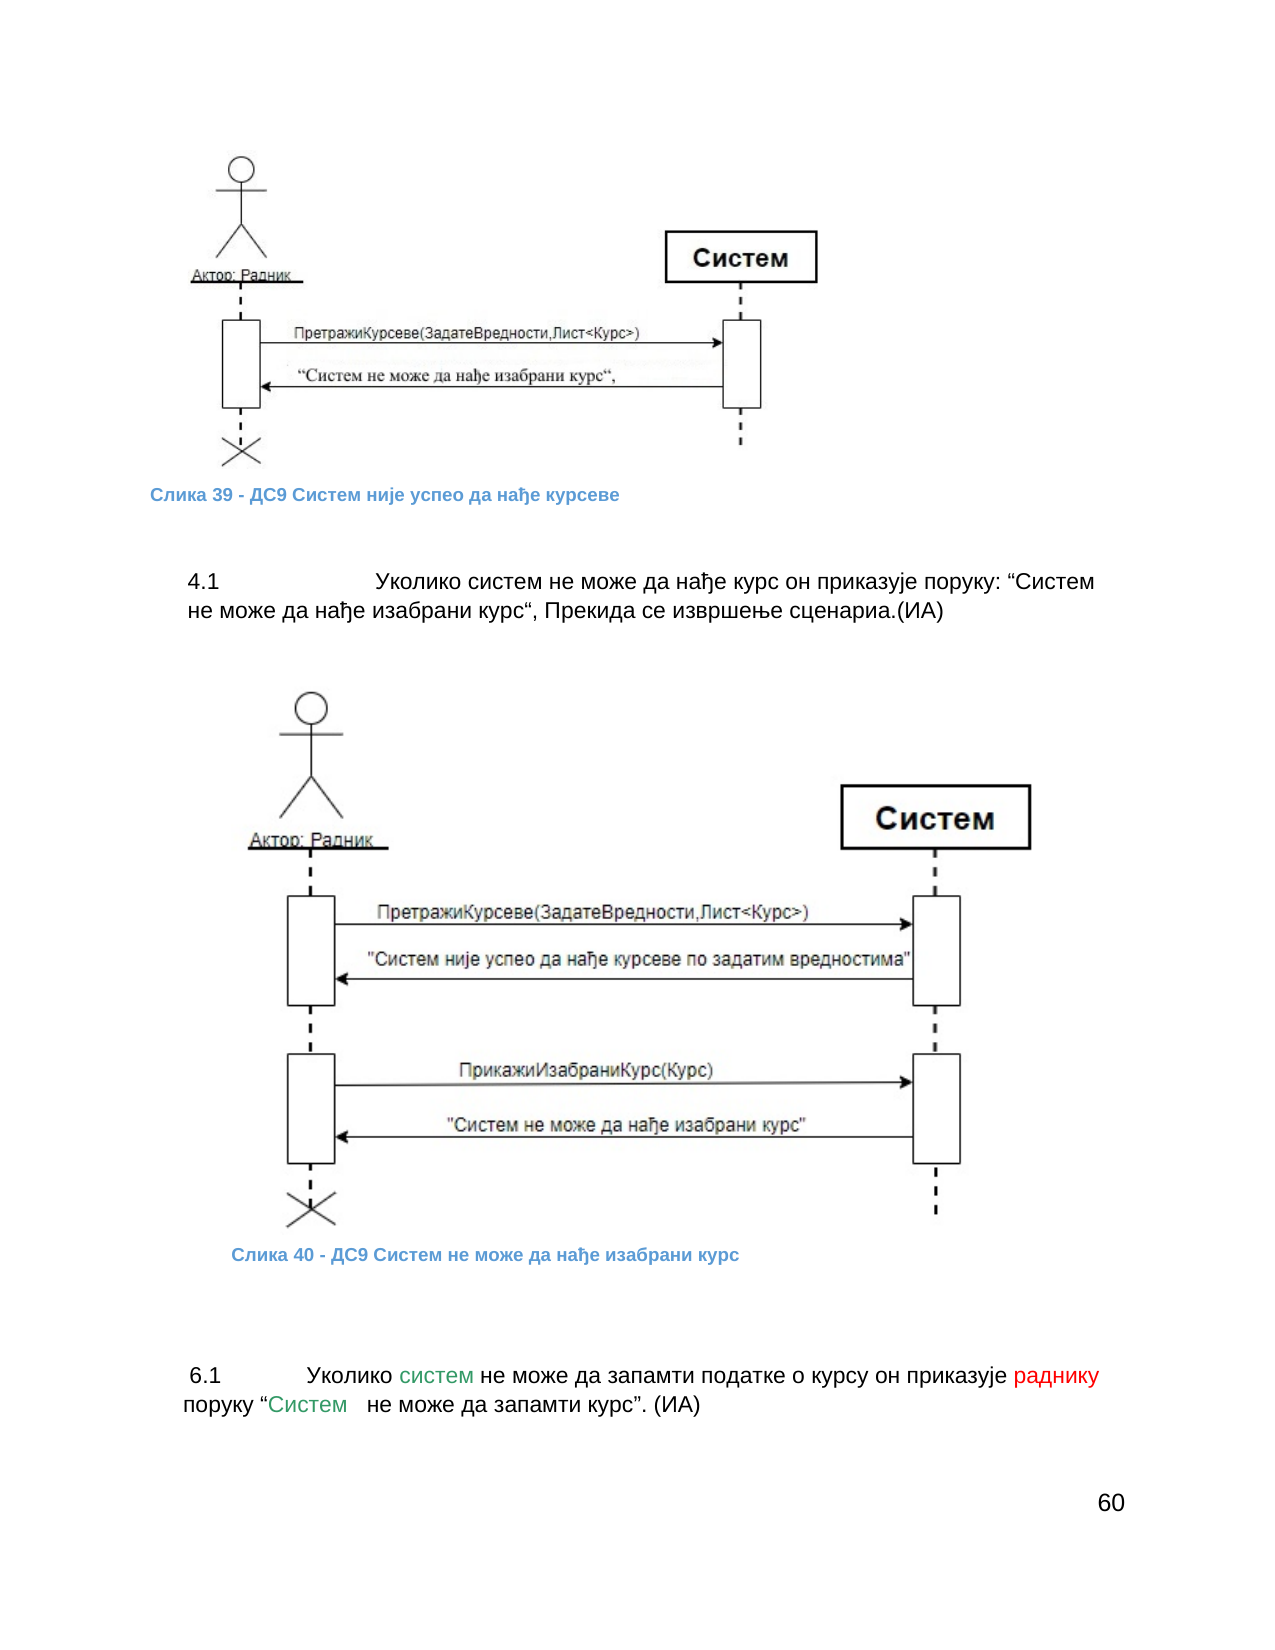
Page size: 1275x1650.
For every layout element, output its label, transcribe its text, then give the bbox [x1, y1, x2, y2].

text 6.1 Уколико систем не може да запамти податке о курсу он приказује раднику поруку “Систем не може да запамти курс”. (ИА) [183, 1362, 1125, 1417]
picture [231, 675, 1044, 1235]
text 4.1 Уколико систем не може да нађе курс он приказује поруку: “Систем не може да нађе изабрани курс“, Прекида се извршење сценариа.(ИА) [187, 568, 1125, 623]
text Слика 39 - ДС9 Систем није успео да нађе курсеве [150, 483, 1125, 505]
picture [187, 150, 834, 469]
